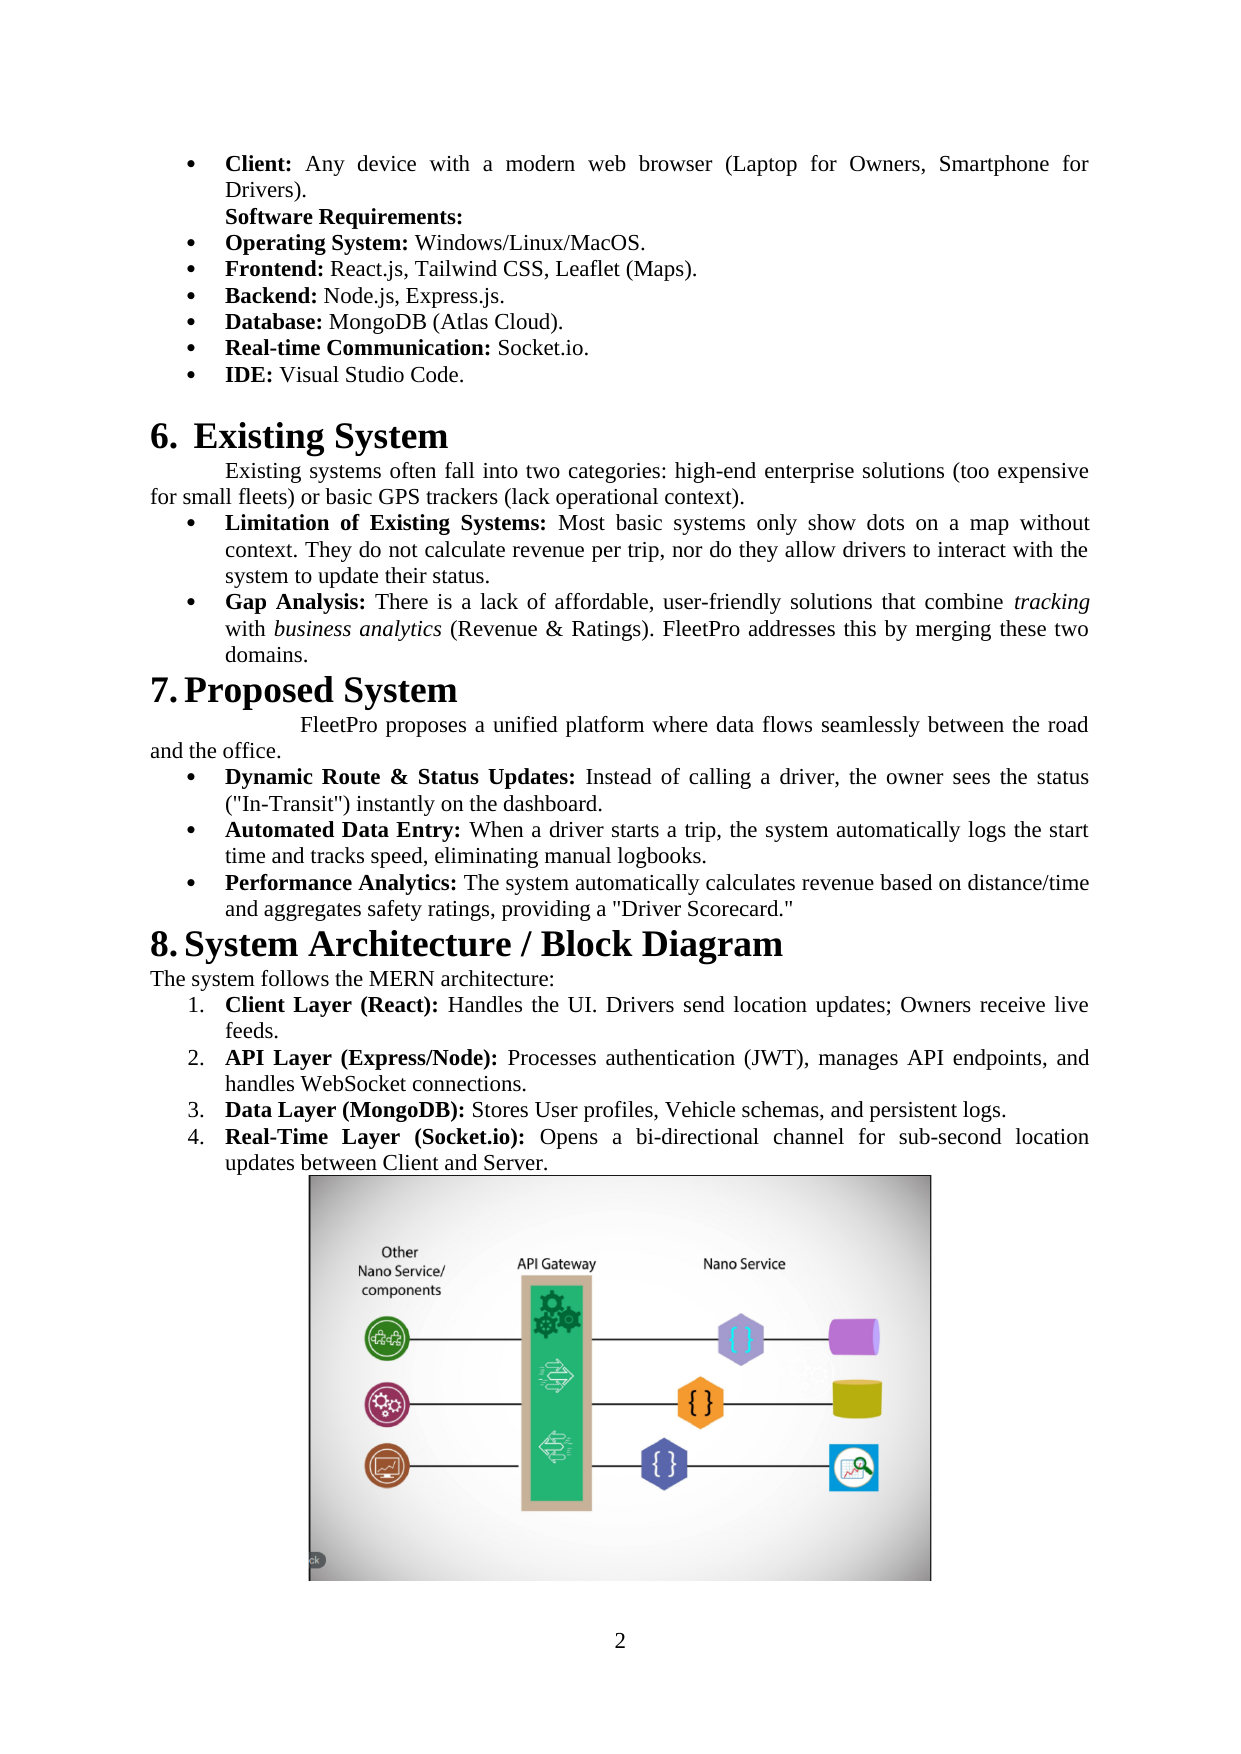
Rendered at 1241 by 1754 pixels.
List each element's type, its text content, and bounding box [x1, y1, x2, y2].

list IDE: Visual Studio Code. [187, 361, 1090, 387]
list Client Layer (React): Handles the UI. Drivers send location updates; Owners receive live feeds. [187, 991, 1090, 1044]
list Database: MongoDB (Atlas Cloud). [187, 308, 1090, 334]
list Data Layer (MongoDB): Stores User profiles, Vehicle schemas, and persistent logs. [187, 1096, 1090, 1123]
text 7. Proposed System [150, 667, 1090, 711]
text Existing systems often fall into two categories: high-end enterprise solutions (too expensive for small fleets) or basic GPS trackers (lack operational context). [150, 457, 1090, 509]
list Real-Time Layer (Socket.io): Opens a bi-directional channel for sub-second location updates between Client and Server. [187, 1123, 1090, 1175]
list Backend: Node.js, Express.js. [187, 282, 1090, 308]
list Client: Any device with a modern web browser (Laptop for Owners, Smartphone for Drivers). [187, 150, 1090, 203]
list Performance Analytics: The system automatically calculates revenue based on distance/time and aggregates safety ratings, providing a "Driver Scorecard." [187, 869, 1090, 921]
list API Layer (Express/Node): Processes authentication (JWT), manages API endpoints, and handles WebSocket connections. [187, 1044, 1090, 1096]
list Automated Data Entry: When a driver starts a trip, the system automatically logs the start time and tracks speed, eliminating manual logbooks. [187, 816, 1090, 869]
list Limitation of Existing Systems: Most basic systems only show dots on a map without context. They do not calculate revenue per trip, nor do they allow drivers to interact with the system to update their status. [187, 509, 1090, 588]
list Real-time Communication: Socket.io. [187, 334, 1090, 361]
list Operating System: Windows/Linux/MacOS. [187, 229, 1090, 255]
picture [308, 1175, 932, 1581]
list Frontend: React.js, Tailwind CSS, Leaflet (Maps). [187, 255, 1090, 282]
text 8. System Architecture / Block Diagram [150, 921, 1090, 964]
text Software Requirements: [225, 203, 1090, 229]
list Dynamic Route & Status Updates: Instead of calling a driver, the owner sees the status ("In-Transit") instantly on the dashboard. [187, 763, 1090, 816]
text FleetPro proposes a unified platform where data flows seamlessly between the road and the office. [150, 711, 1090, 763]
text 6. Existing System [150, 413, 1090, 457]
list Gap Analysis: There is a lack of affordable, user-friendly solutions that combine tracking with business analytics (Revenue & Ratings). FleetPro addresses this by merging these two domains. [187, 588, 1090, 667]
text The system follows the MERN architecture: [150, 964, 1090, 991]
